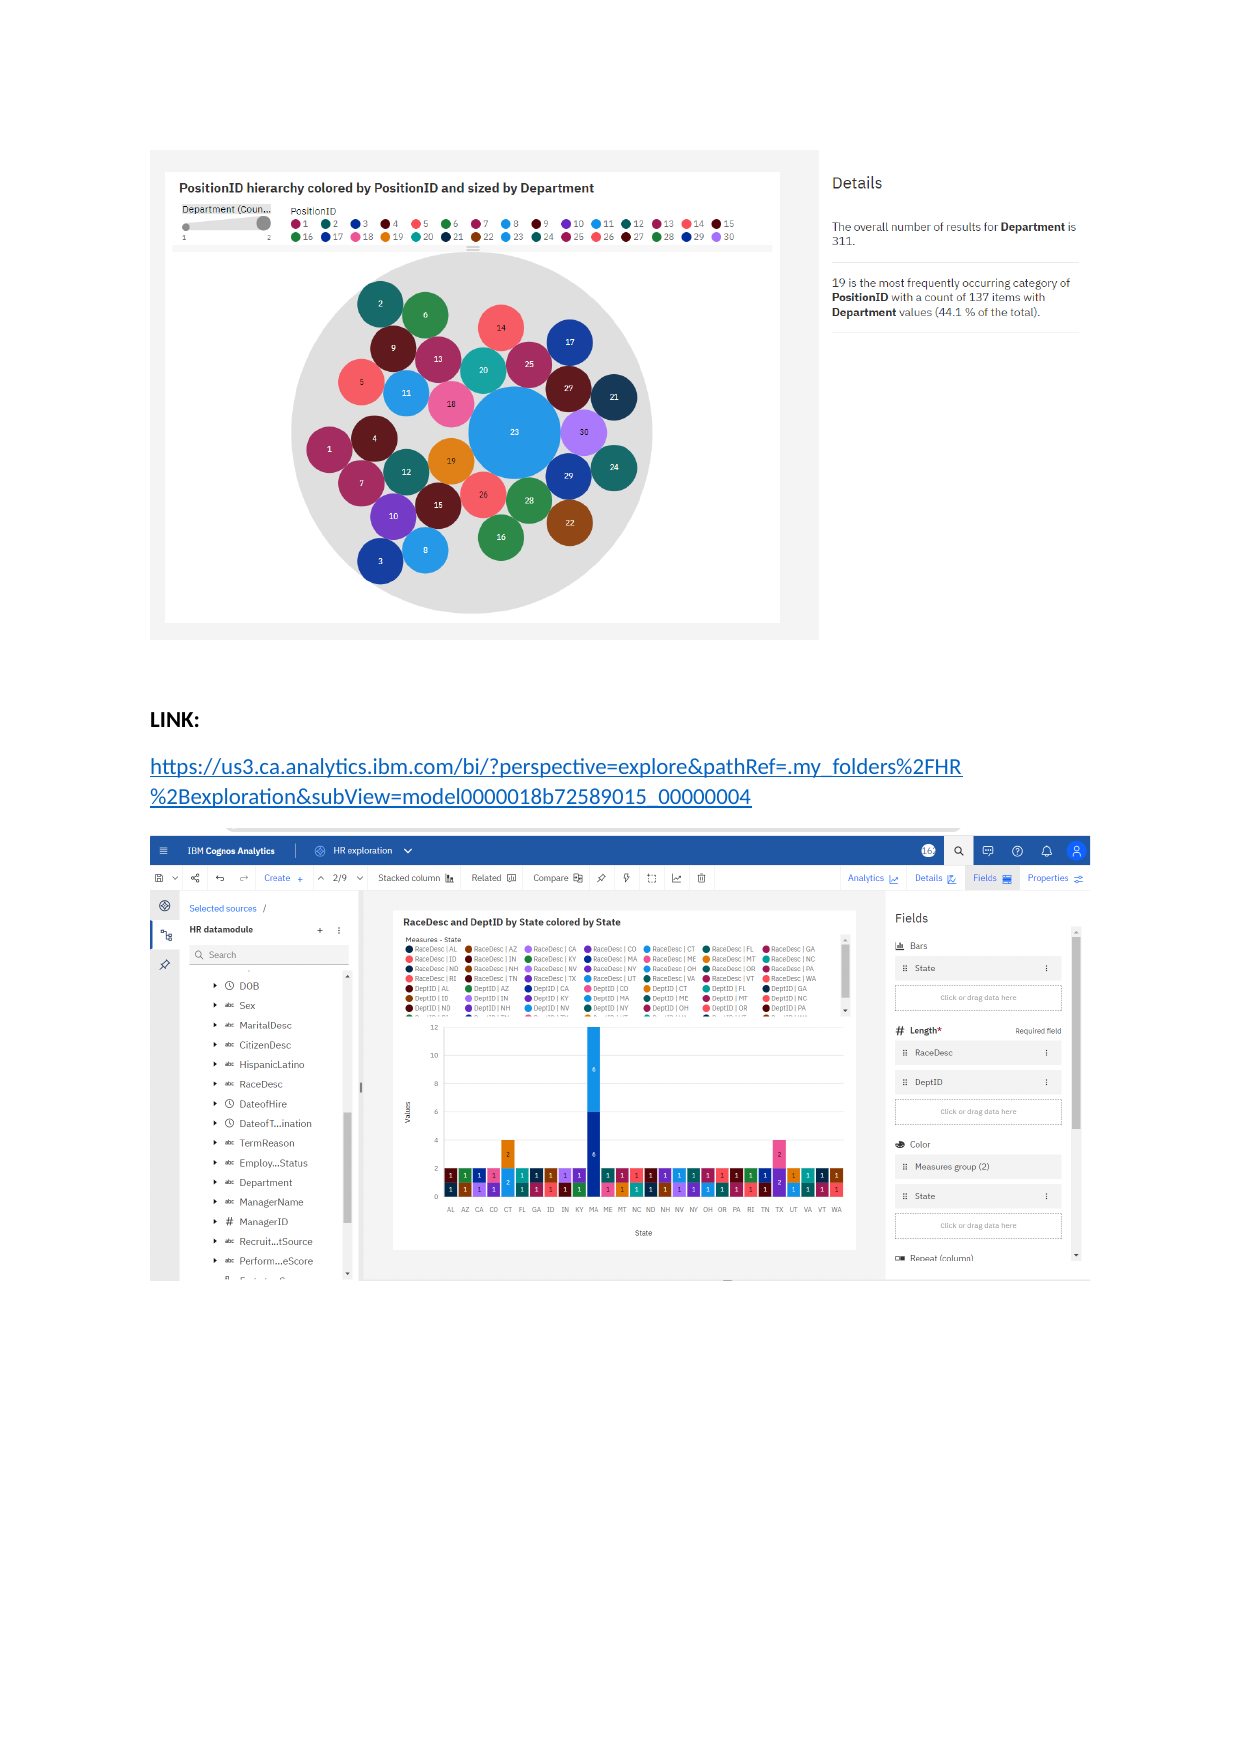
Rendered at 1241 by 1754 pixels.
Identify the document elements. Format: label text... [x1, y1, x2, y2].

picture [150, 150, 1091, 640]
text https://us3.ca.analytics.ibm.com/bi/?perspective=explore&pathRef=.my_folders%2FHR%2Bexploration&subView=model0000018b72589015_00000004 [150, 752, 1090, 810]
picture [150, 828, 1091, 1281]
text LINK: [150, 705, 1090, 733]
